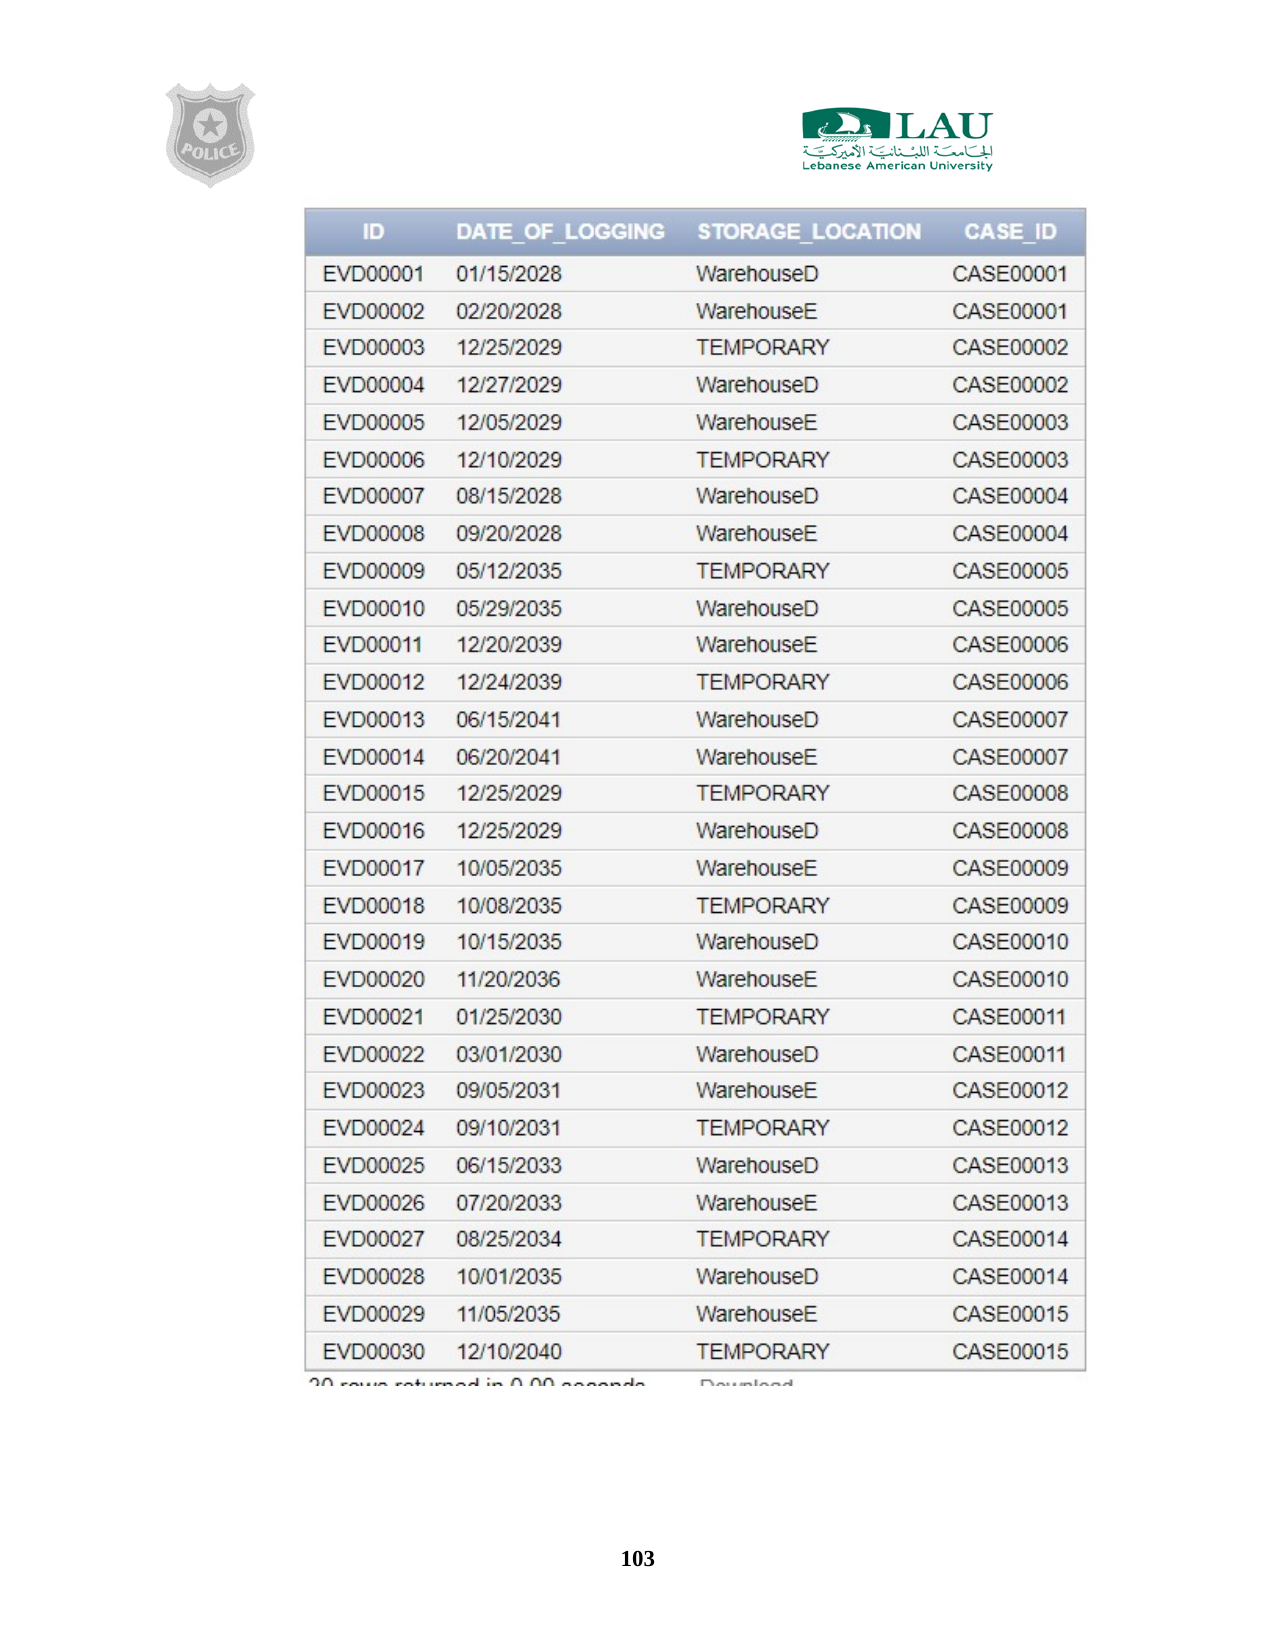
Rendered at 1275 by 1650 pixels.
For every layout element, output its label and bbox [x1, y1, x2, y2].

picture [778, 87, 1026, 192]
picture [300, 195, 1096, 1386]
picture [150, 75, 272, 192]
